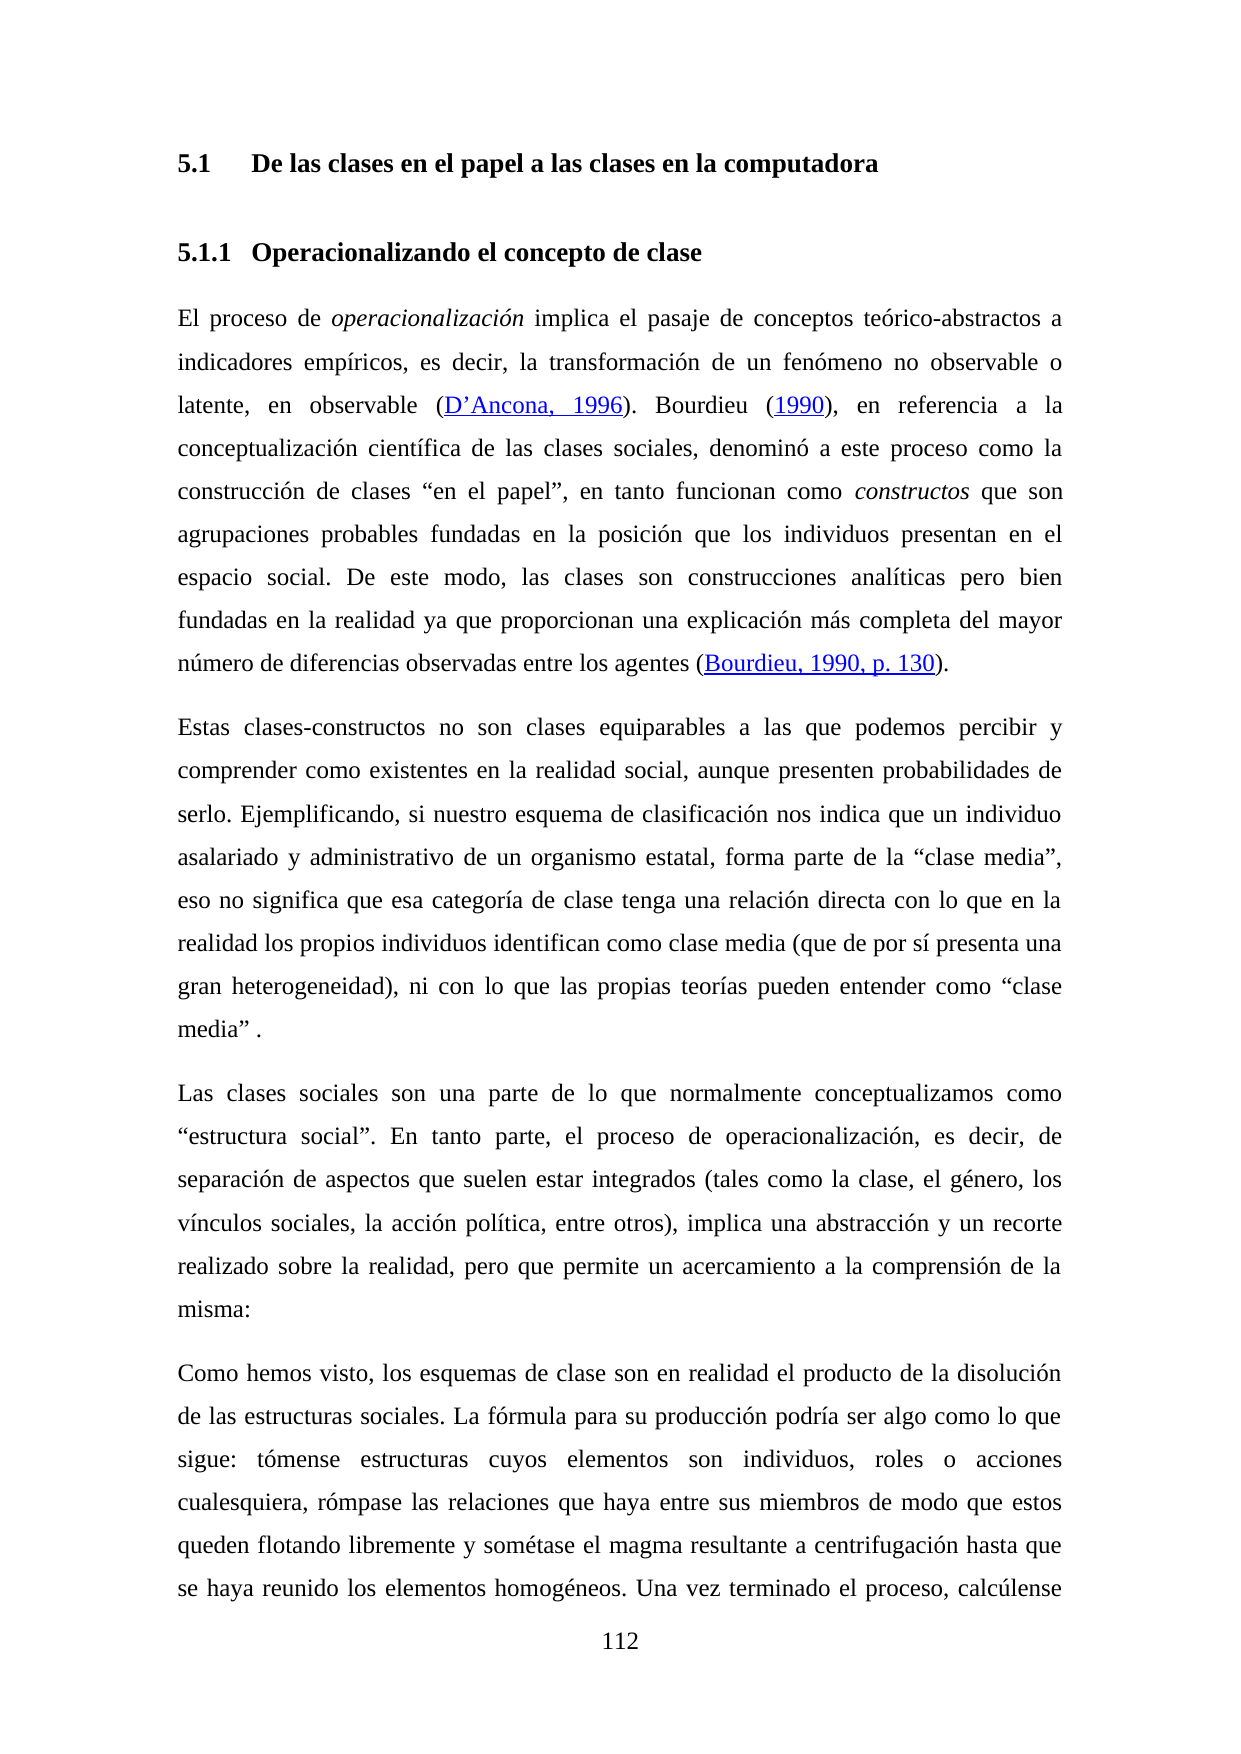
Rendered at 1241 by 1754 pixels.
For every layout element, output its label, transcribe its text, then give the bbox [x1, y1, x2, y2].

subtitle 5.1.1 Operacionalizando el concepto de clase [177, 236, 1063, 267]
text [177, 1358, 1063, 1602]
text Estas clases-constructos no son clases equiparables a las que podemos percibir y comprender como existentes en la realidad social, aunque presenten probabilidades de serlo. Ejemplificando, si nuestro esquema de clasificación nos indica que un individuo asalariado y administrativo de un organismo estatal, forma parte de la “clase media”, eso no significa que esa categoría de clase tenga una relación directa con lo que en la realidad los propios individuos identifican como clase media (que de por sí presenta una gran heterogeneidad), ni con lo que las propias teorías pueden entender como “clase media” . [177, 712, 1063, 1043]
subtitle 5.1 De las clases en el papel a las clases en la computadora [177, 148, 1063, 179]
text Las clases sociales son una parte de lo que normalmente conceptualizamos como “estructura social”. En tanto parte, el proceso de operacionalización, es decir, de separación de aspectos que suelen estar integrados (tales como la clase, el género, los vínculos sociales, la acción política, entre otros), implica una abstracción y un recorte realizado sobre la realidad, pero que permite un acercamiento a la comprensión de la misma: [177, 1078, 1063, 1323]
text El proceso de operacionalización implica el pasaje de conceptos teórico-abstractos a indicadores empíricos, es decir, la transformación de un fenómeno no observable o latente, en observable (D’Ancona, 1996). Bourdieu (1990), en referencia a la conceptualización científica de las clases sociales, denominó a este proceso como la construcción de clases “en el papel”, en tanto funcionan como constructos que son agrupaciones probables fundadas en la posición que los individuos presentan en el espacio social. De este modo, las clases son construcciones analíticas pero bien fundadas en la realidad ya que proporcionan una explicación más completa del mayor número de diferencias observadas entre los agentes (Bourdieu, 1990, p. 130). [177, 303, 1063, 677]
